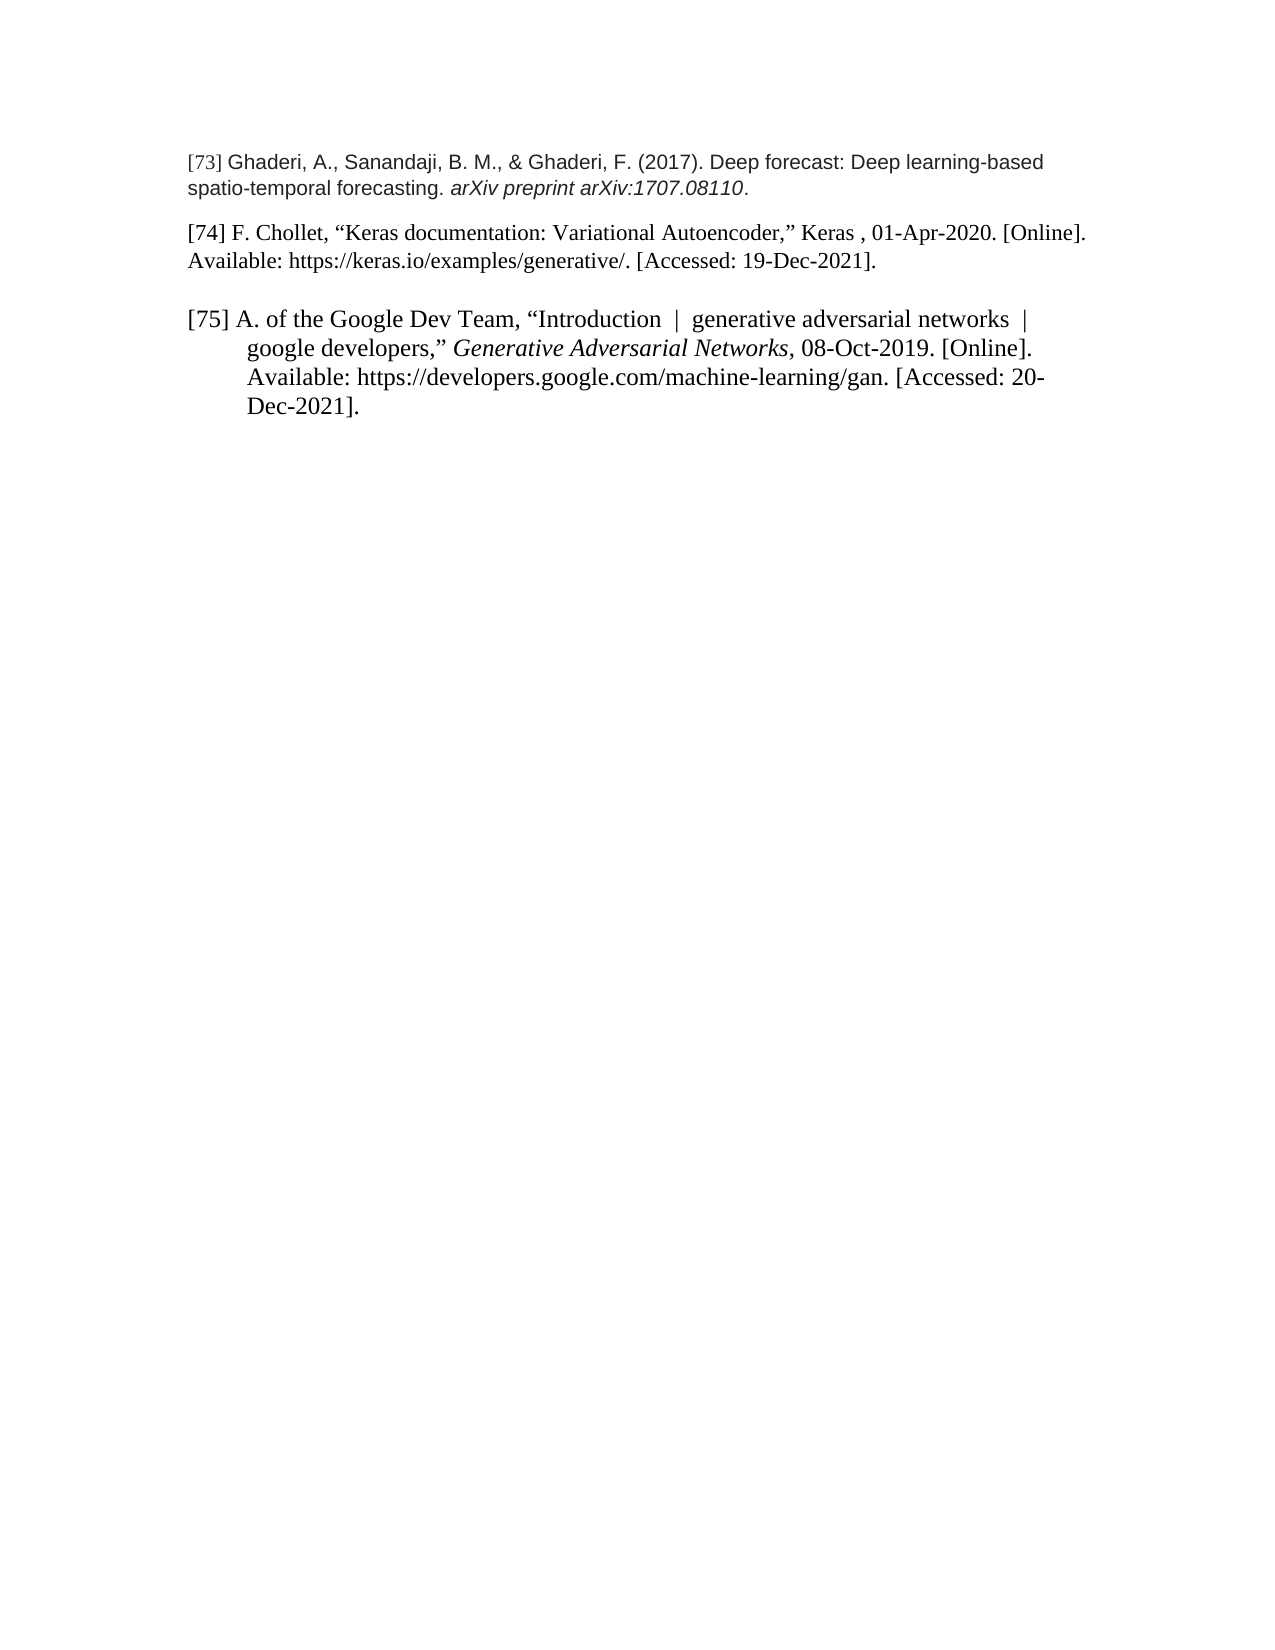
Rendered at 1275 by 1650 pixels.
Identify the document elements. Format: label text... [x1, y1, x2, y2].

text [74] F. Chollet, “Keras documentation: Variational Autoencoder,” Keras , 01-Apr-2020. [Online]. Available: https://keras.io/examples/generative/. [Accessed: 19-Dec-2021]. [187, 218, 1087, 273]
text [73] Ghaderi, A., Sanandaji, B. M., & Ghaderi, F. (2017). Deep forecast: Deep learning-based spatio-temporal forecasting. arXiv preprint arXiv:1707.08110. [187, 150, 1087, 200]
text [75] A. of the Google Dev Team, “Introduction | generative adversarial networks | google developers,” Generative Adversarial Networks, 08-Oct-2019. [Online]. Available: https://developers.google.com/machine-learning/gan. [Accessed: 20-Dec-2021]. [187, 304, 1087, 419]
